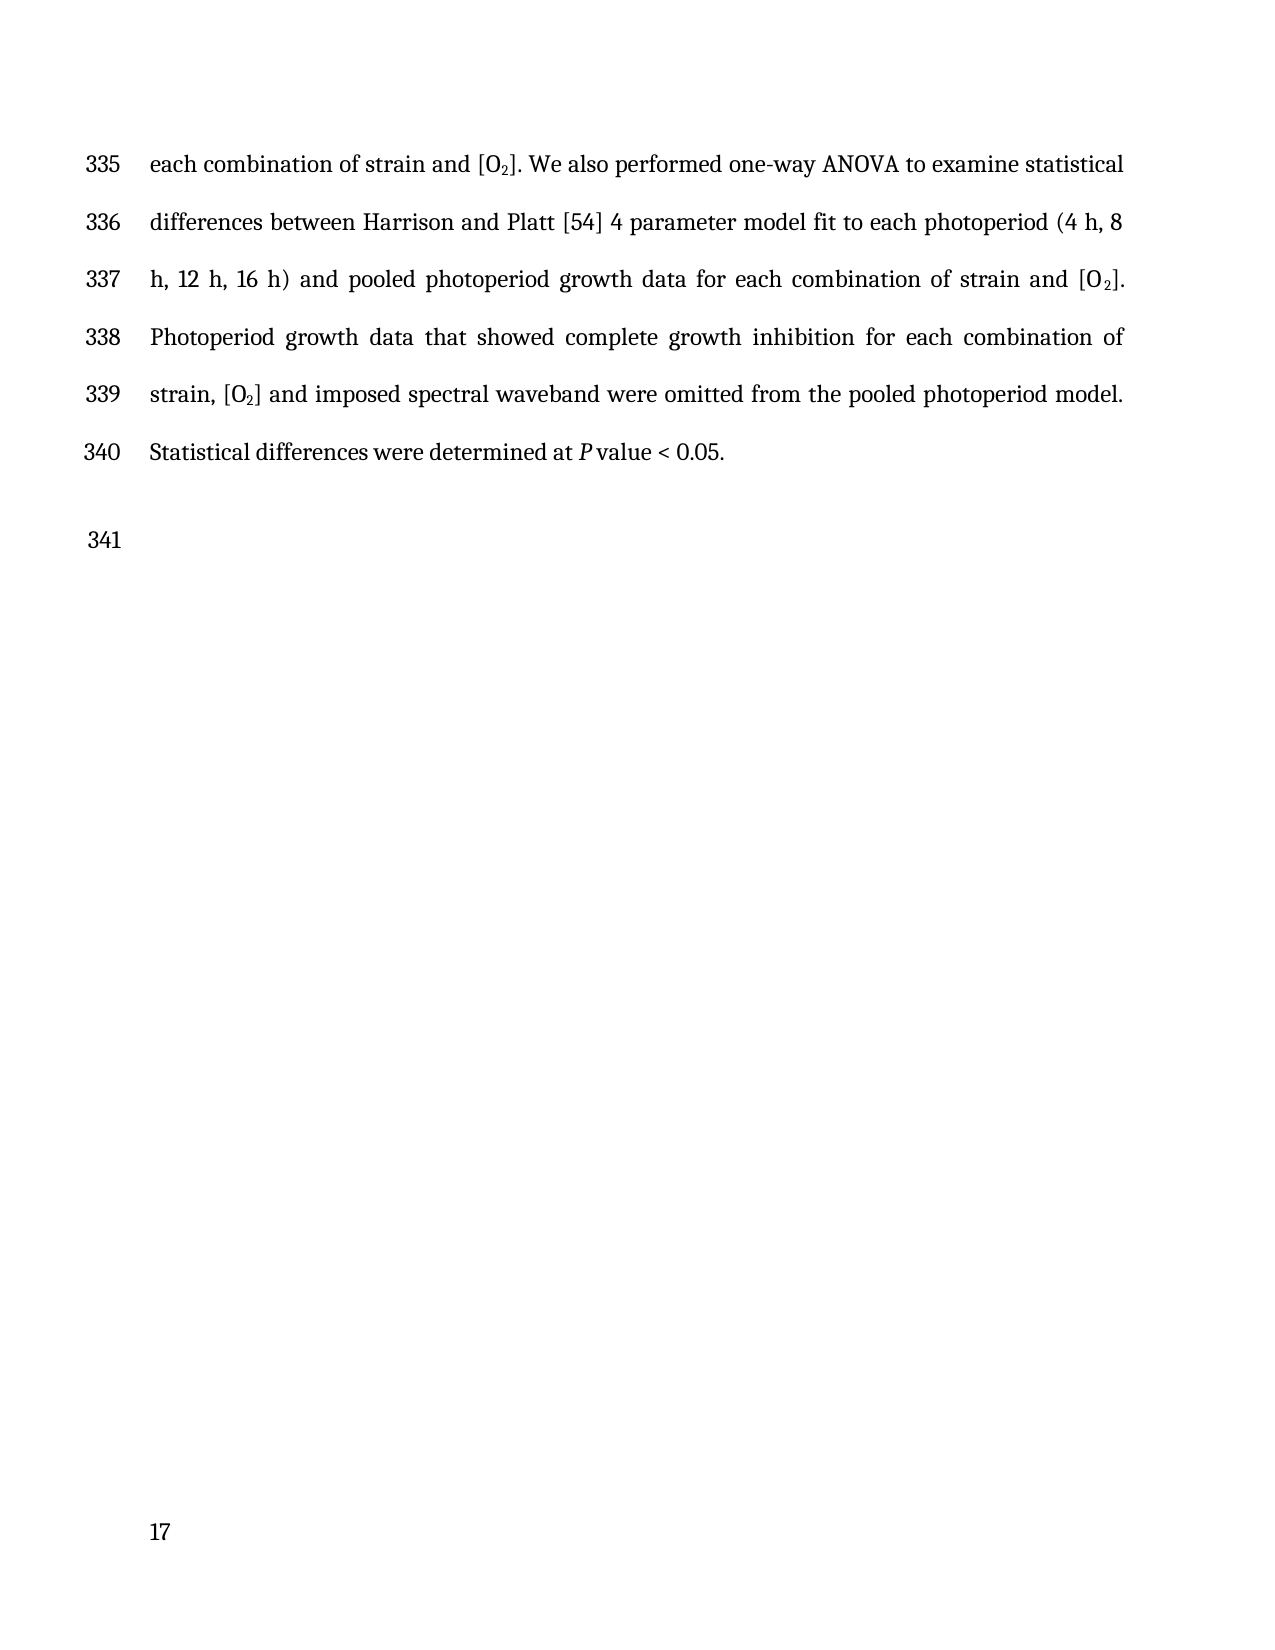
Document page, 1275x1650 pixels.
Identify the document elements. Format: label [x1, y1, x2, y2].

text [150, 150, 1125, 466]
